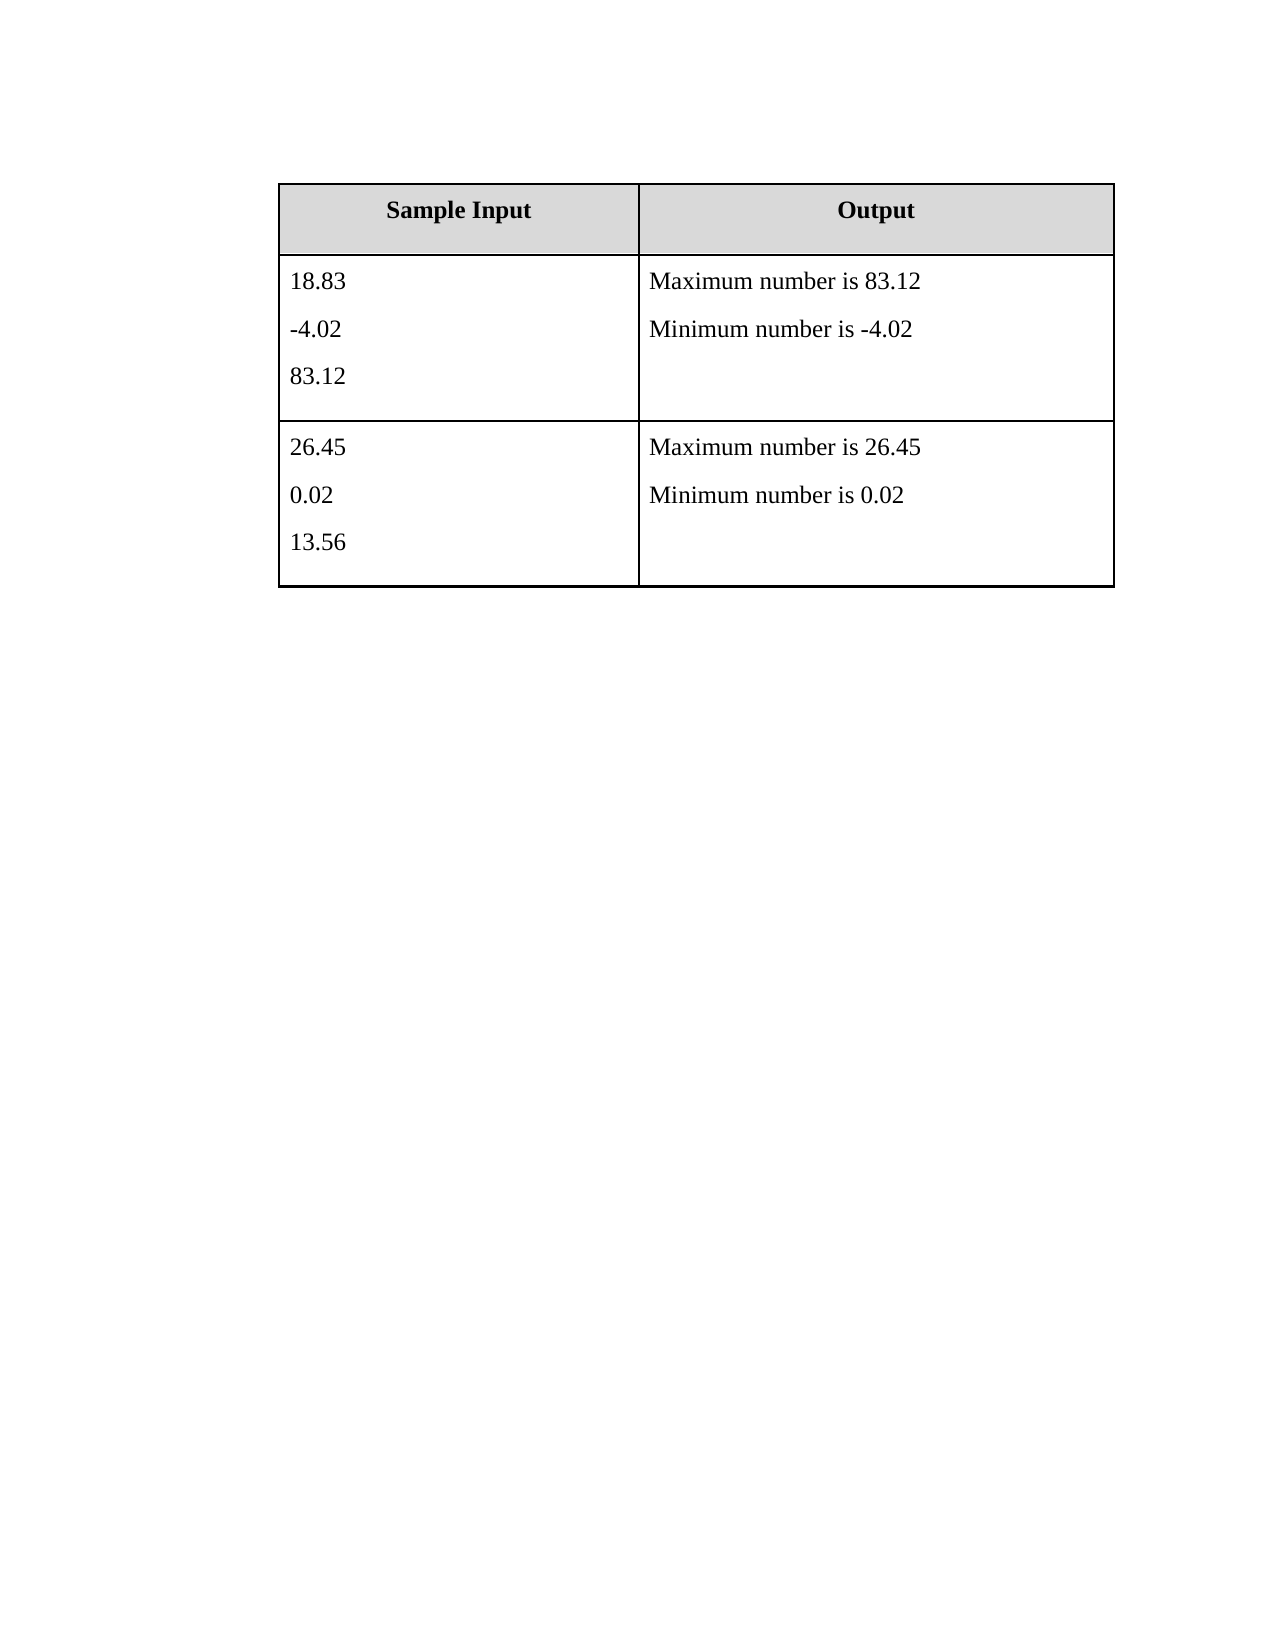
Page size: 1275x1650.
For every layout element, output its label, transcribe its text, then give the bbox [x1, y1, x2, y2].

table_cell 18.83 -4.02 83.12 [280, 256, 638, 419]
table_cell Maximum number is 26.45 Minimum number is 0.02 [640, 422, 1113, 585]
table_header Output [640, 185, 1113, 253]
table_header Sample Input [280, 185, 638, 253]
table_cell Maximum number is 83.12 Minimum number is -4.02 [640, 256, 1113, 419]
table_cell 26.45 0.02 13.56 [280, 422, 638, 585]
